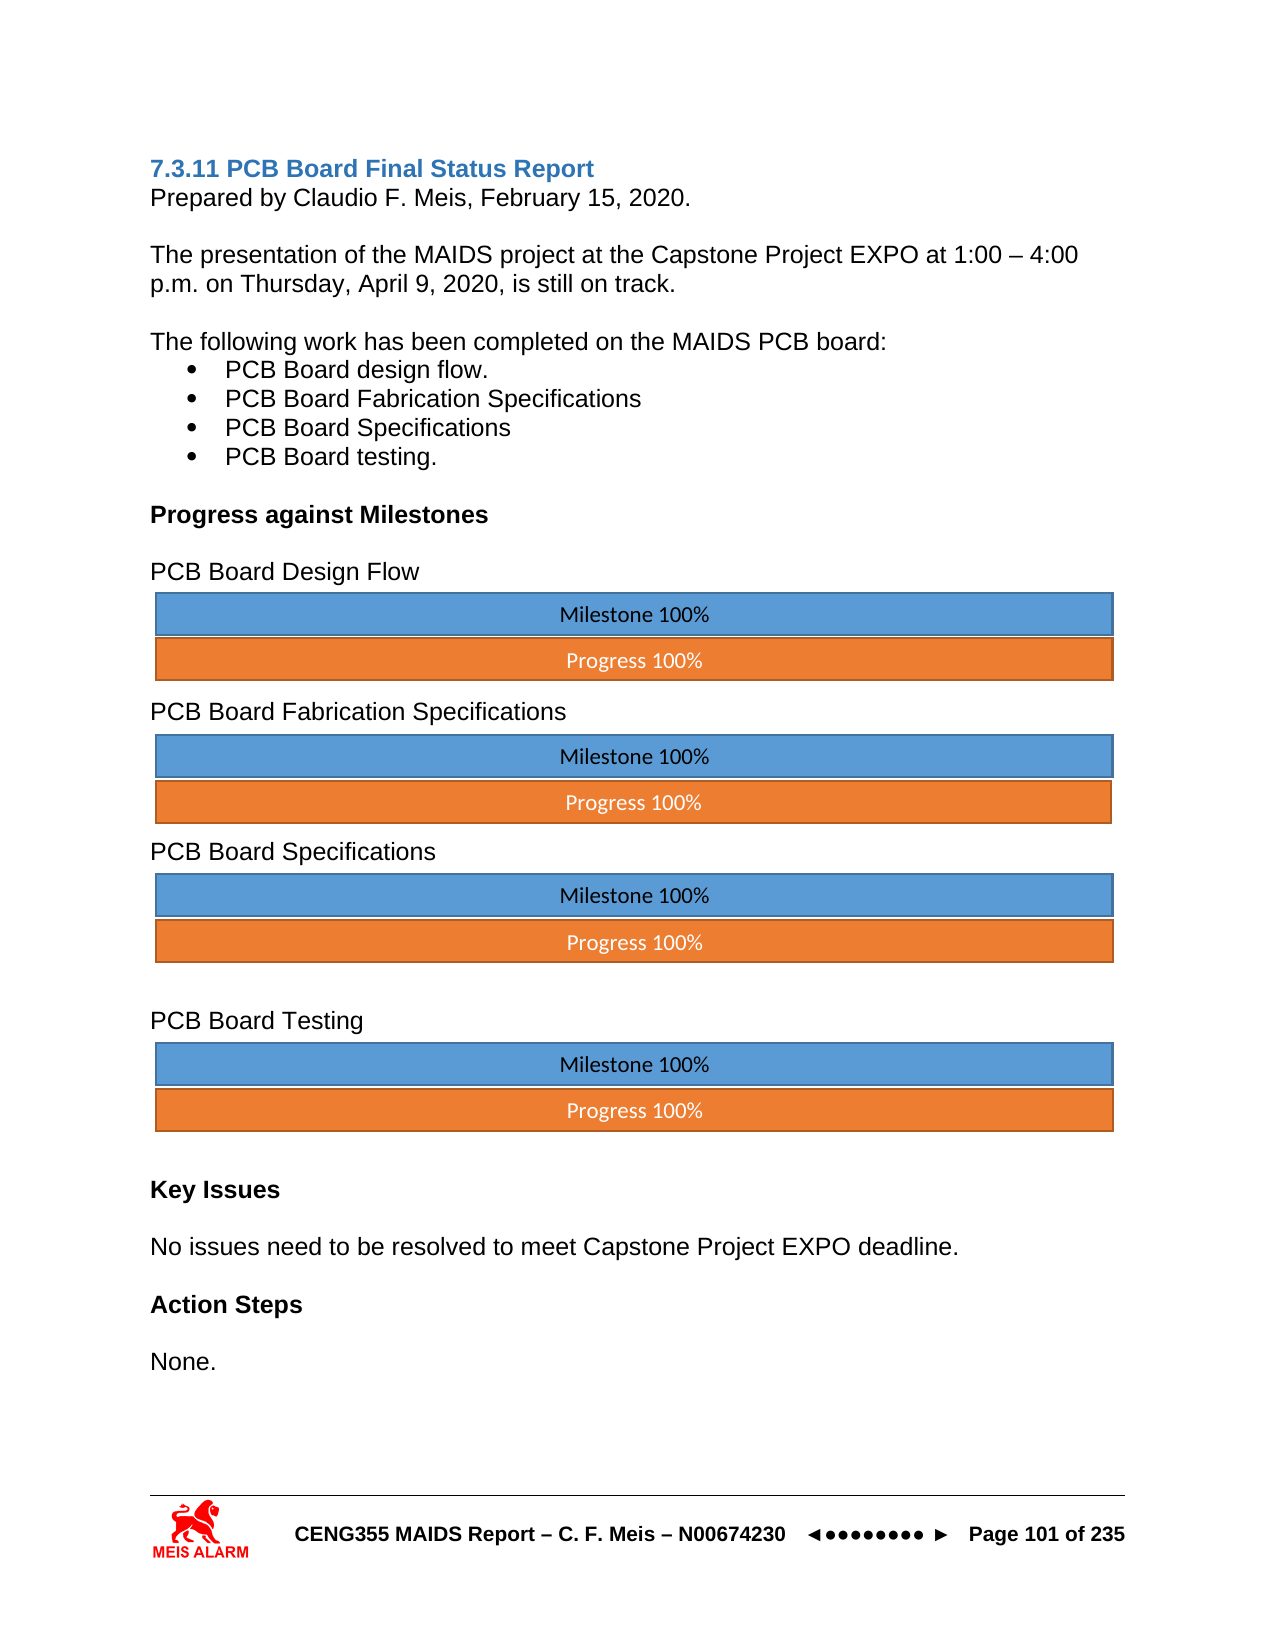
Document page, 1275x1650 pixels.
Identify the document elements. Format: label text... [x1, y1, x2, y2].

text The presentation of the MAIDS project at the Capstone Project EXPO at 1:00 – 4:00 p.m. on Thursday, April 9, 2020, is still on track. [150, 240, 1125, 298]
text Key Issues [150, 1174, 1125, 1203]
list PCB Board testing. [187, 442, 1125, 471]
list PCB Board design flow. [187, 355, 1125, 384]
text PCB Board Design Flow [150, 557, 1125, 586]
text No issues need to be resolved to meet Capstone Project EXPO deadline. [150, 1232, 1125, 1261]
list PCB Board Specifications [187, 413, 1125, 442]
text Prepared by Claudio F. Meis, February 15, 2020. [150, 183, 1125, 212]
text PCB Board Specifications [150, 837, 1125, 866]
subtitle 7.3.11 PCB Board Final Status Report [150, 154, 1125, 183]
text PCB Board Testing [150, 1006, 1125, 1034]
text The following work has been completed on the MAIDS PCB board: [150, 327, 1125, 355]
text None. [150, 1347, 1125, 1376]
text PCB Board Fabrication Specifications [150, 697, 1125, 726]
text Action Steps [150, 1289, 1125, 1318]
list PCB Board Fabrication Specifications [187, 384, 1125, 413]
picture [150, 1498, 253, 1561]
text Progress against Milestones [150, 499, 1125, 528]
